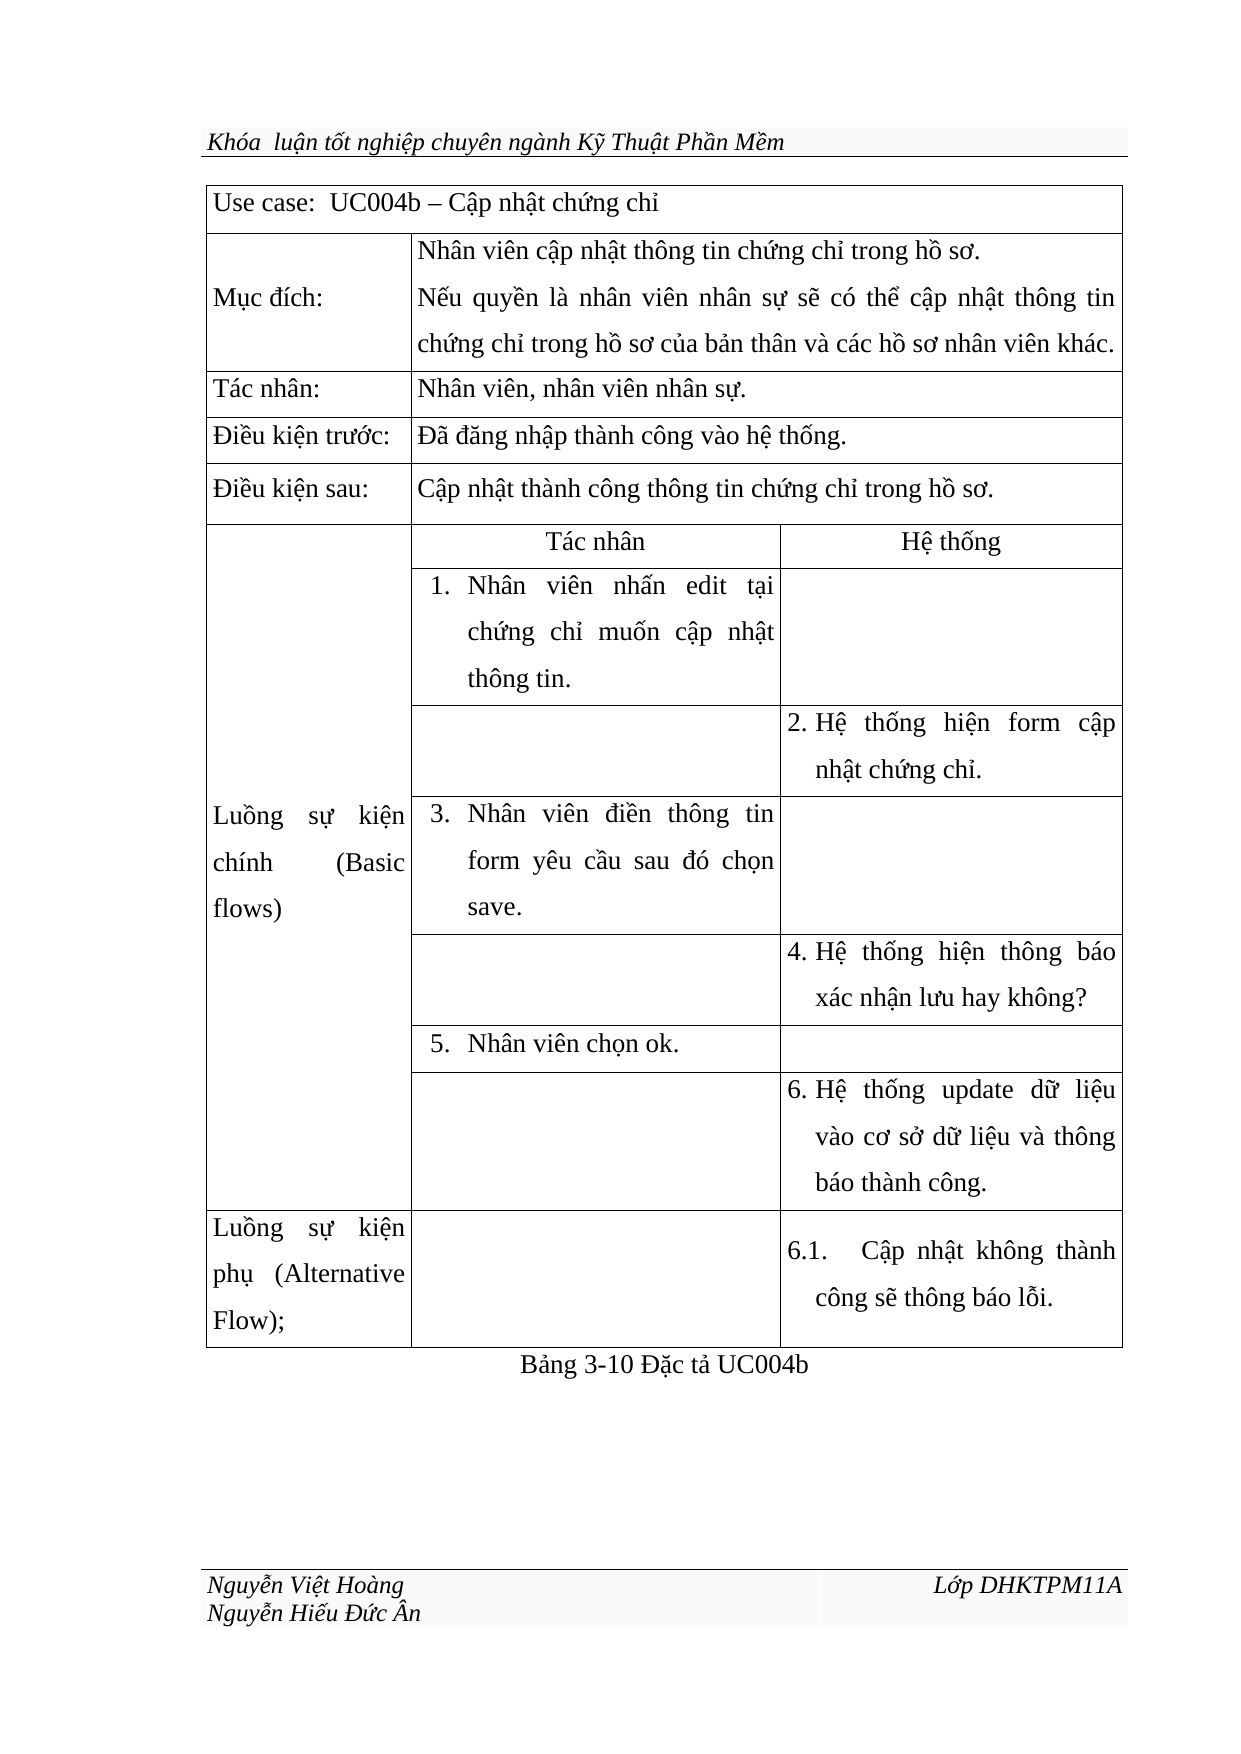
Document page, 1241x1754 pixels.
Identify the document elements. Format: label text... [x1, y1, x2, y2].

table_cell Luồng sự kiện phụ (Alternative Flow); [207, 1211, 411, 1347]
table_cell Nhân viên điền thông tin form yêu cầu sau đó chọn save. [412, 797, 780, 934]
table_cell Hệ thống hiện thông báo xác nhận lưu hay không? [781, 935, 1122, 1024]
table_cell Điều kiện trước: [207, 418, 411, 463]
table_cell [412, 1073, 780, 1210]
table_cell Điều kiện sau: [207, 464, 411, 524]
table_cell Nhân viên cập nhật thông tin chứng chỉ trong hồ sơ. Nếu quyền là nhân viên nhân sự sẽ có thể cập nhật thông tin chứng chỉ trong hồ sơ của bản thân và các hồ sơ nhân viên khác. [412, 234, 1122, 371]
table_cell Cập nhật không thành công sẽ thông báo lỗi. [781, 1211, 1122, 1347]
table_cell Hệ thống [781, 525, 1122, 568]
table_cell [781, 797, 1122, 934]
table_cell Đã đăng nhập thành công vào hệ thống. [412, 418, 1122, 463]
table_cell [412, 706, 780, 796]
table_header Use case: UC004b – Cập nhật chứng chỉ [207, 186, 1122, 233]
table_cell [412, 1211, 780, 1347]
table_cell Nhân viên nhấn edit tại chứng chỉ muốn cập nhật thông tin. [412, 569, 780, 705]
table_cell Cập nhật thành công thông tin chứng chỉ trong hồ sơ. [412, 464, 1122, 524]
table_cell Hệ thống update dữ liệu vào cơ sở dữ liệu và thông báo thành công. [781, 1073, 1122, 1210]
table_cell [781, 1026, 1122, 1072]
table_cell Hệ thống hiện form cập nhật chứng chỉ. [781, 706, 1122, 796]
table_cell Nhân viên, nhân viên nhân sự. [412, 372, 1122, 417]
table_cell [781, 569, 1122, 705]
table_cell Nhân viên chọn ok. [412, 1026, 780, 1072]
table_cell [412, 935, 780, 1024]
table_cell Tác nhân: [207, 372, 411, 417]
table_cell Luồng sự kiện chính (Basic flows) [207, 525, 411, 1210]
table_cell Tác nhân [412, 525, 780, 568]
table_cell Mục đích: [207, 234, 411, 371]
